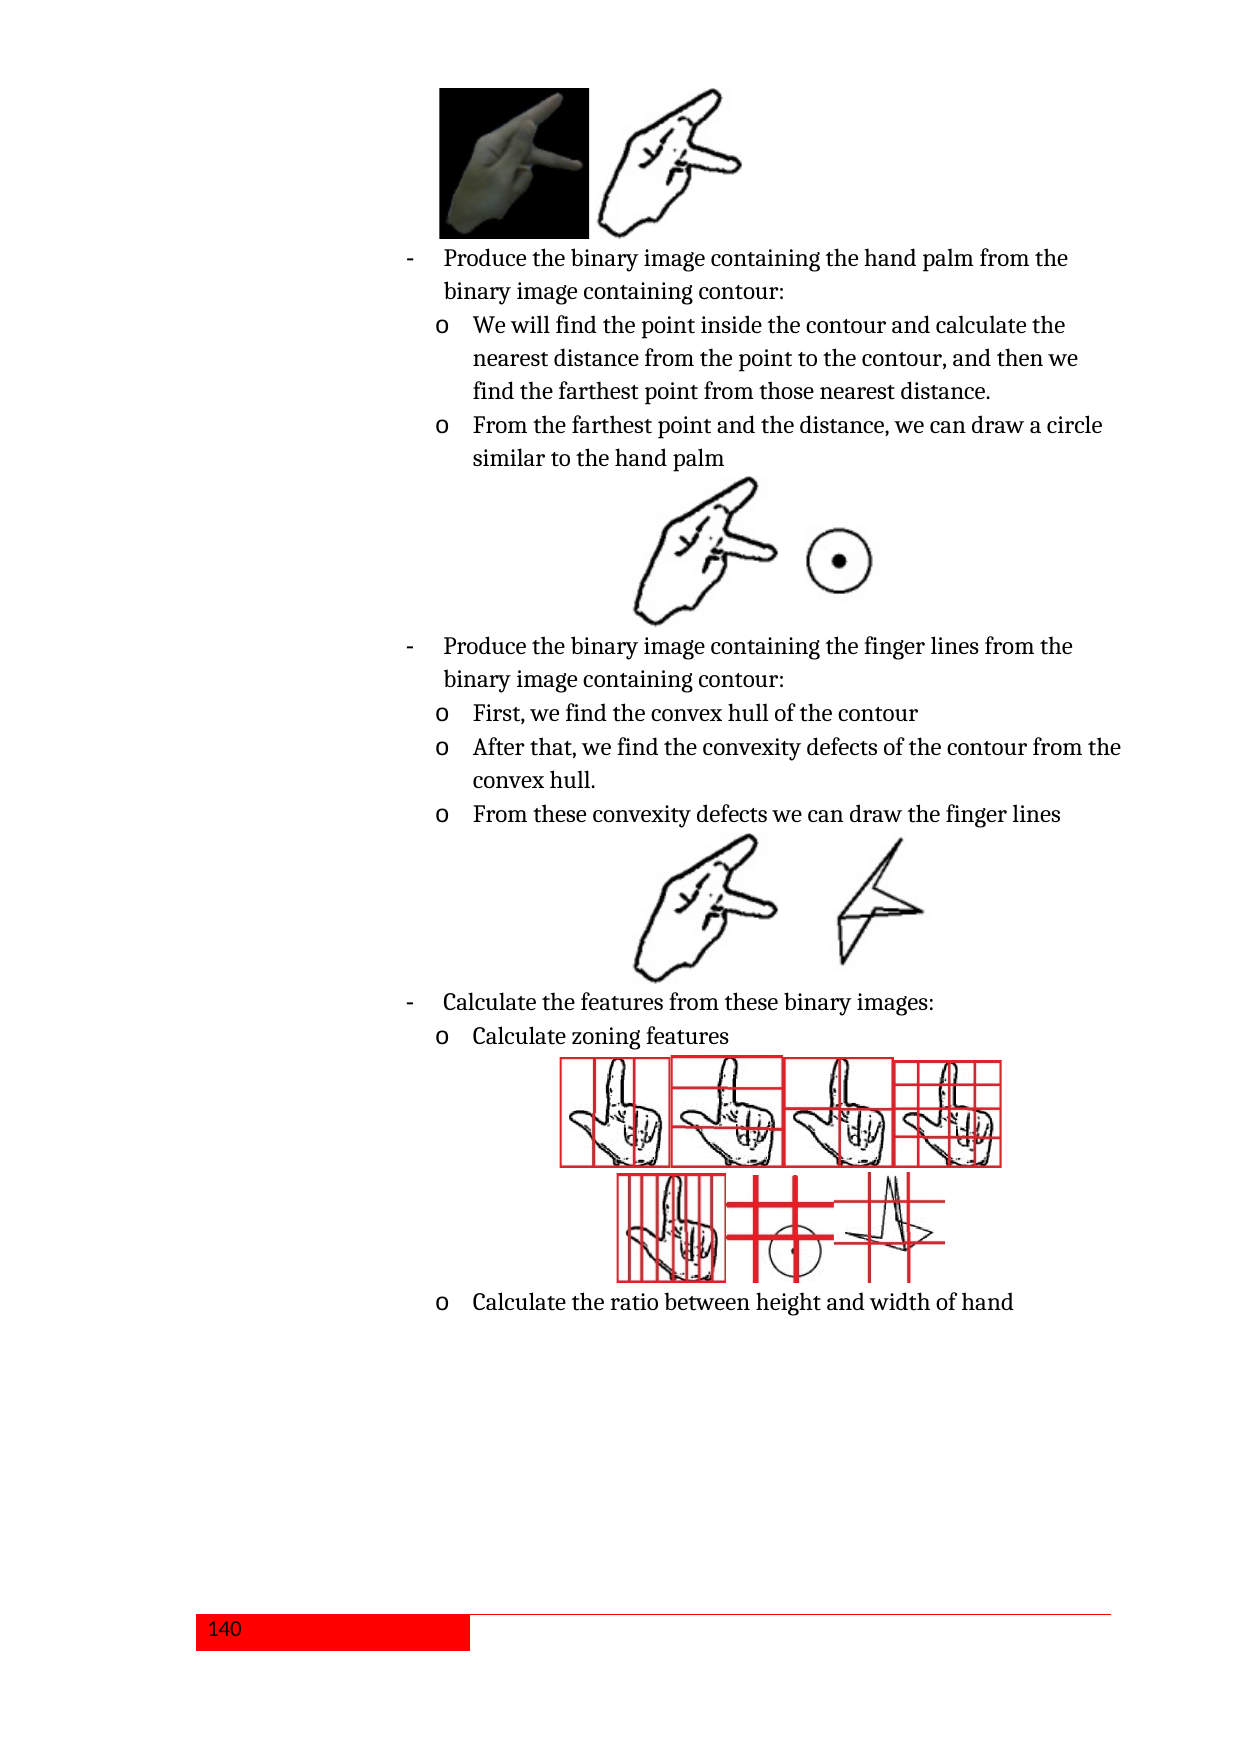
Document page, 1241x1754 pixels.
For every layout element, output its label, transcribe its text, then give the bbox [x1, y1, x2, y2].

list Calculate the ratio between height and width of hand [435, 1287, 1122, 1317]
picture [630, 833, 931, 984]
list After that, we find the convexity defects of the contour from the convex hull. [435, 732, 1122, 795]
list Produce the binary image containing the hand palm from the binary image containing contour: [406, 243, 1122, 306]
picture [630, 476, 931, 627]
list From these convexity defects we can draw the finger lines [435, 799, 1122, 829]
list Calculate zoning features [435, 1021, 1122, 1051]
list Produce the binary image containing the finger lines from the binary image containing contour: [406, 631, 1122, 694]
list We will find the point inside the contour and calculate the nearest distance from the point to the contour, and then we find the farthest point from those nearest distance. [435, 310, 1122, 406]
picture [616, 1172, 945, 1283]
picture [594, 88, 745, 239]
picture [439, 88, 590, 239]
picture [559, 1055, 1002, 1168]
list Calculate the features from these binary images: [406, 987, 1122, 1017]
list From the farthest point and the distance, we can draw a circle similar to the hand palm [435, 410, 1122, 473]
list First, we find the convex hull of the contour [435, 698, 1122, 728]
